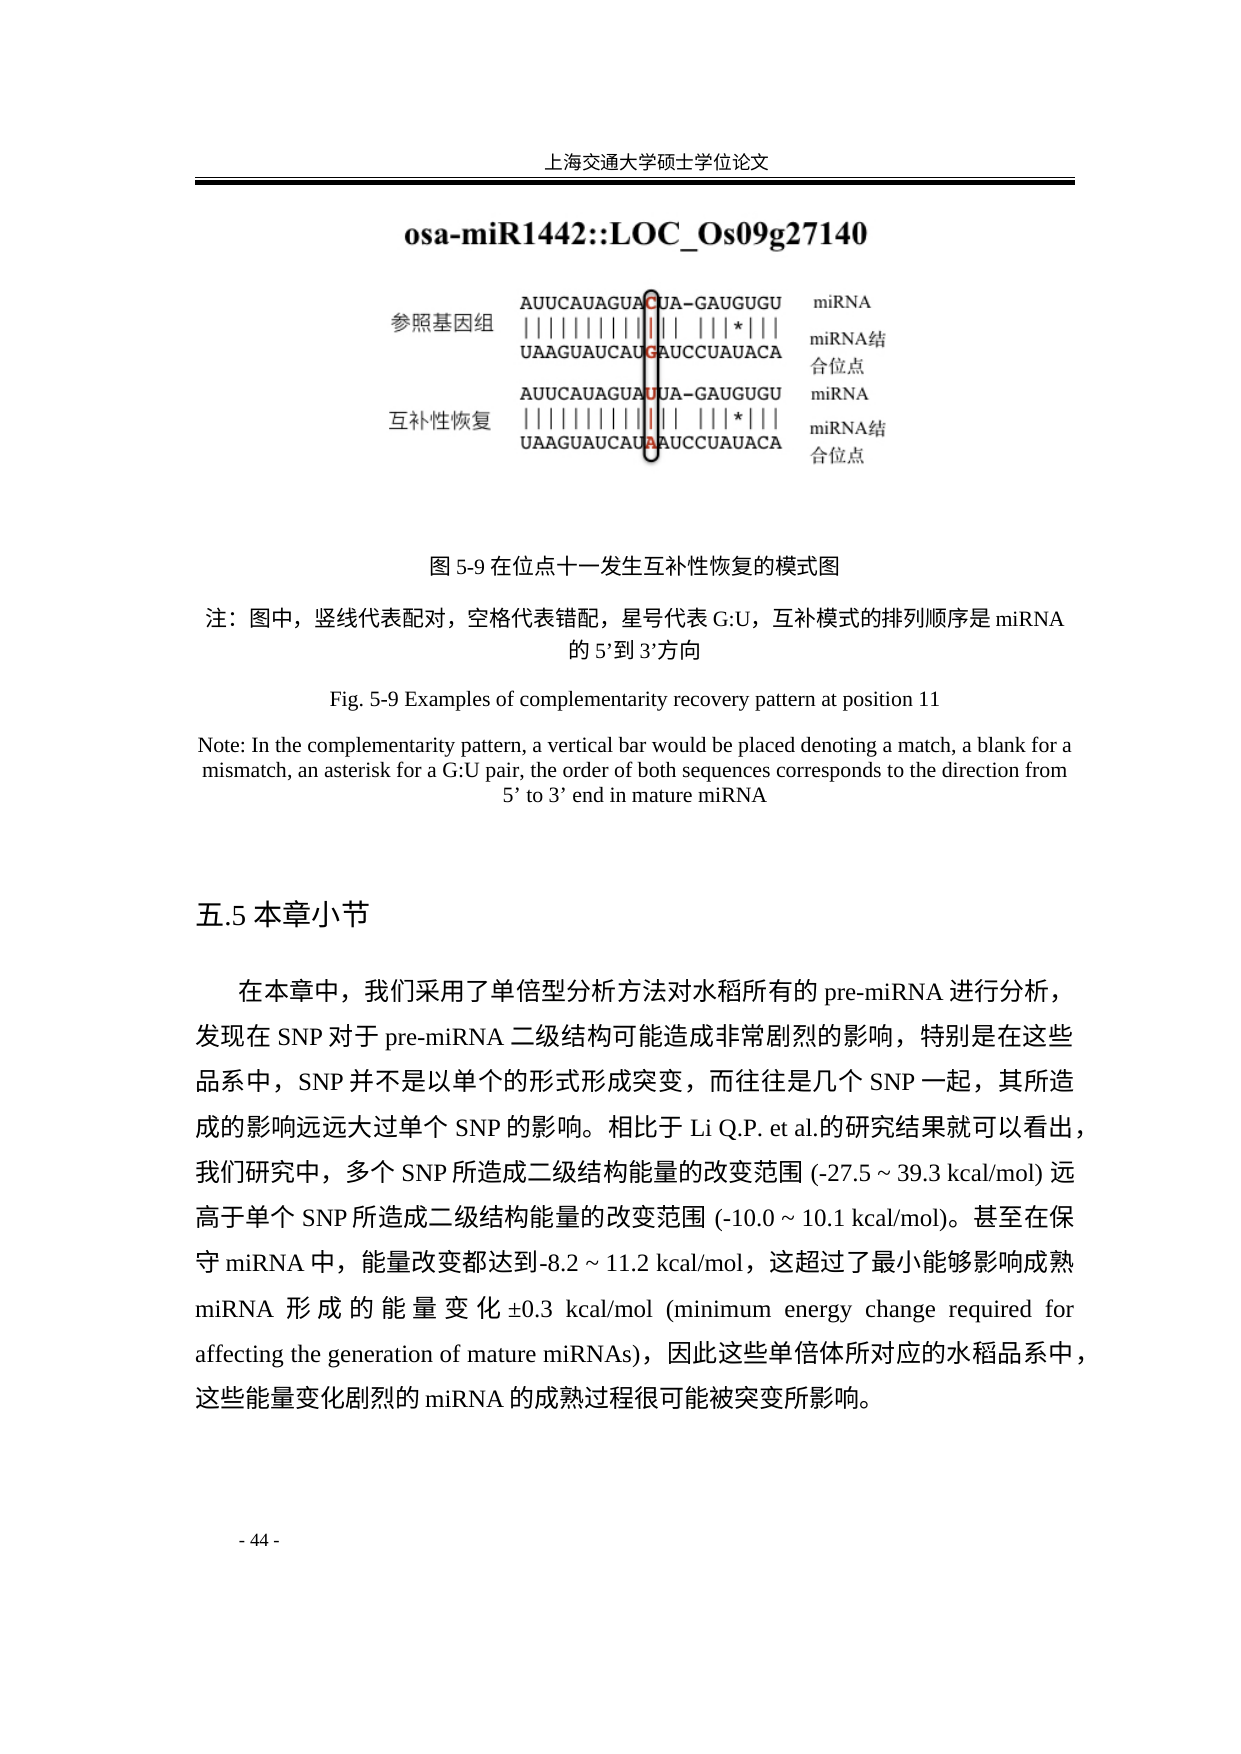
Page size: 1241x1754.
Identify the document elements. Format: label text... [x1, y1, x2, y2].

text 在本章中，我们采用了单倍型分析方法对水稻所有的pre-miRNA进行分析，发现在SNP对于pre-miRNA二级结构可能造成非常剧烈的影响，特别是在这些品系中，SNP并不是以单个的形式形成突变，而往往是几个SNP一起，其所造成的影响远远大过单个SNP的影响。相比于Li Q.P. et al.的研究结果就可以看出，我们研究中，多个SNP所造成二级结构能量的改变范围 (-27.5 ~ 39.3 kcal/mol) 远高于单个SNP所造成二级结构能量的改变范围 (-10.0 ~ 10.1 kcal/mol)。甚至在保守miRNA中，能量改变都达到-8.2 ~ 11.2 kcal/mol，这超过了最小能够影响成熟miRNA形成的能量变化±0.3 kcal/mol (minimum energy change required for affecting the generation of mature miRNAs)，因此这些单倍体所对应的水稻品系中，这些能量变化剧烈的miRNA的成熟过程很可能被突变所影响。 [195, 971, 1075, 1415]
text Fig. 5-9 Examples of complementarity recovery pattern at position 11 [195, 686, 1075, 711]
picture [377, 211, 893, 521]
text Note: In the complementarity pattern, a vertical bar would be placed denoting a match, a blank for a mismatch, an asterisk for a G:U pair, the order of both sequences corresponds to the direction from 5’ to 3’ end in mature miRNA [195, 732, 1075, 807]
text 图5-9 在位点十一发生互补性恢复的模式图 [195, 549, 1075, 581]
subtitle 本章小节 [195, 891, 1075, 933]
text 注：图中，竖线代表配对，空格代表错配，星号代表G:U，互补模式的排列顺序是miRNA的5’到3’方向 [195, 601, 1075, 665]
